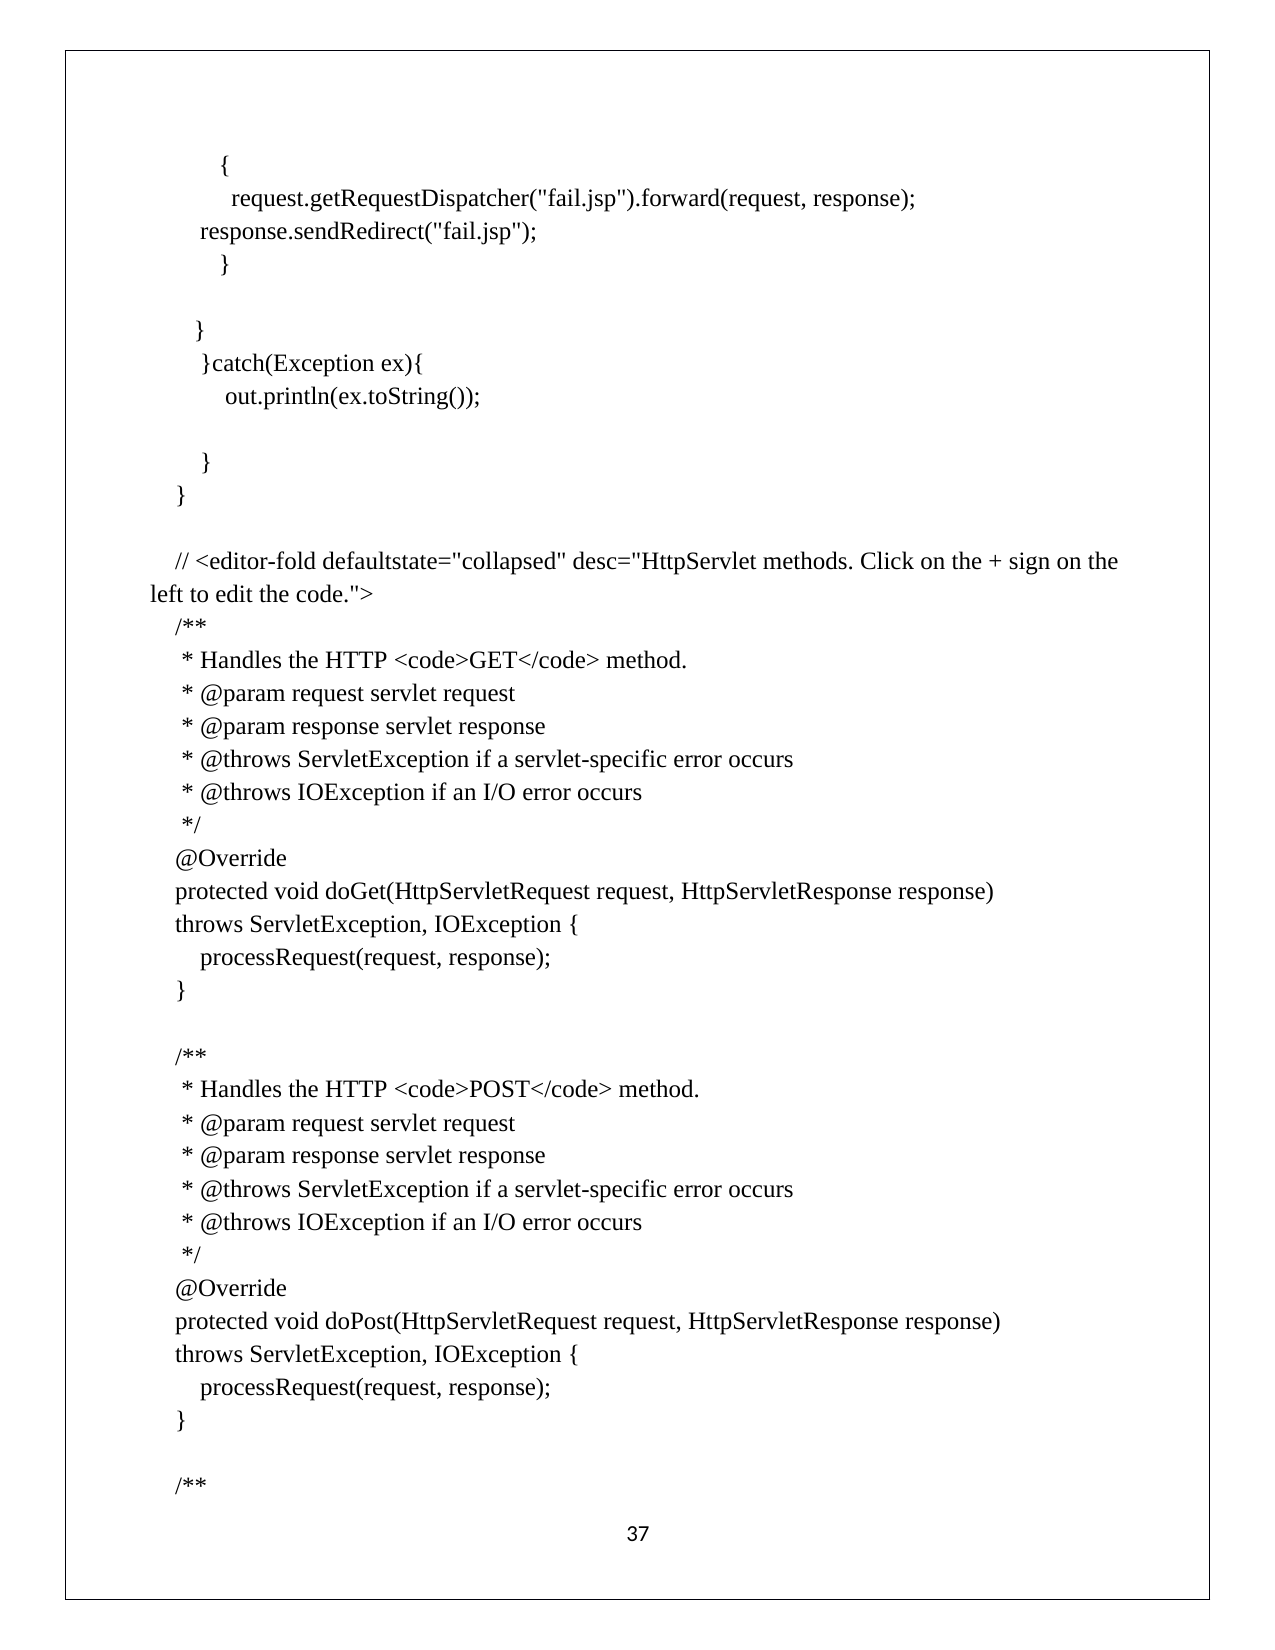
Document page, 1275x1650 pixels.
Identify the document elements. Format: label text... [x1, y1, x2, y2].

text request.getRequestDispatcher("fail.jsp").forward(request, response); [150, 183, 1125, 212]
text * @param response servlet response [150, 1141, 1125, 1169]
text } [150, 447, 1125, 476]
text } [150, 480, 1125, 509]
text protected void doGet(HttpServletRequest request, HttpServletResponse response) [150, 876, 1125, 905]
text * @param response servlet response [150, 711, 1125, 740]
text * @throws ServletException if a servlet-specific error occurs [150, 744, 1125, 773]
text * @throws IOException if an I/O error occurs [150, 777, 1125, 806]
text out.println(ex.toString()); [150, 381, 1125, 410]
text * @throws ServletException if a servlet-specific error occurs [150, 1174, 1125, 1202]
text processRequest(request, response); [150, 942, 1125, 971]
text * @throws IOException if an I/O error occurs [150, 1207, 1125, 1235]
text /** [150, 1042, 1125, 1070]
text response.sendRedirect("fail.jsp"); [150, 216, 1125, 245]
text } [150, 976, 1125, 1004]
text throws ServletException, IOException { [150, 909, 1125, 938]
text } [150, 249, 1125, 278]
text } [150, 1405, 1125, 1433]
text * Handles the HTTP <code>POST</code> method. [150, 1074, 1125, 1103]
text @Override [150, 1273, 1125, 1301]
text */ [150, 810, 1125, 839]
text /** [150, 612, 1125, 641]
text { [150, 150, 1125, 179]
text * Handles the HTTP <code>GET</code> method. [150, 645, 1125, 674]
text processRequest(request, response); [150, 1372, 1125, 1401]
text /** [150, 1471, 1125, 1499]
text throws ServletException, IOException { [150, 1339, 1125, 1367]
text protected void doPost(HttpServletRequest request, HttpServletResponse response) [150, 1306, 1125, 1334]
text */ [150, 1240, 1125, 1268]
text // <editor-fold defaultstate="collapsed" desc="HttpServlet methods. Click on the + sign on the left to edit the code."> [150, 546, 1125, 608]
text * @param request servlet request [150, 678, 1125, 707]
text @Override [150, 843, 1125, 872]
text } [150, 315, 1125, 344]
text }catch(Exception ex){ [150, 348, 1125, 377]
text * @param request servlet request [150, 1108, 1125, 1136]
